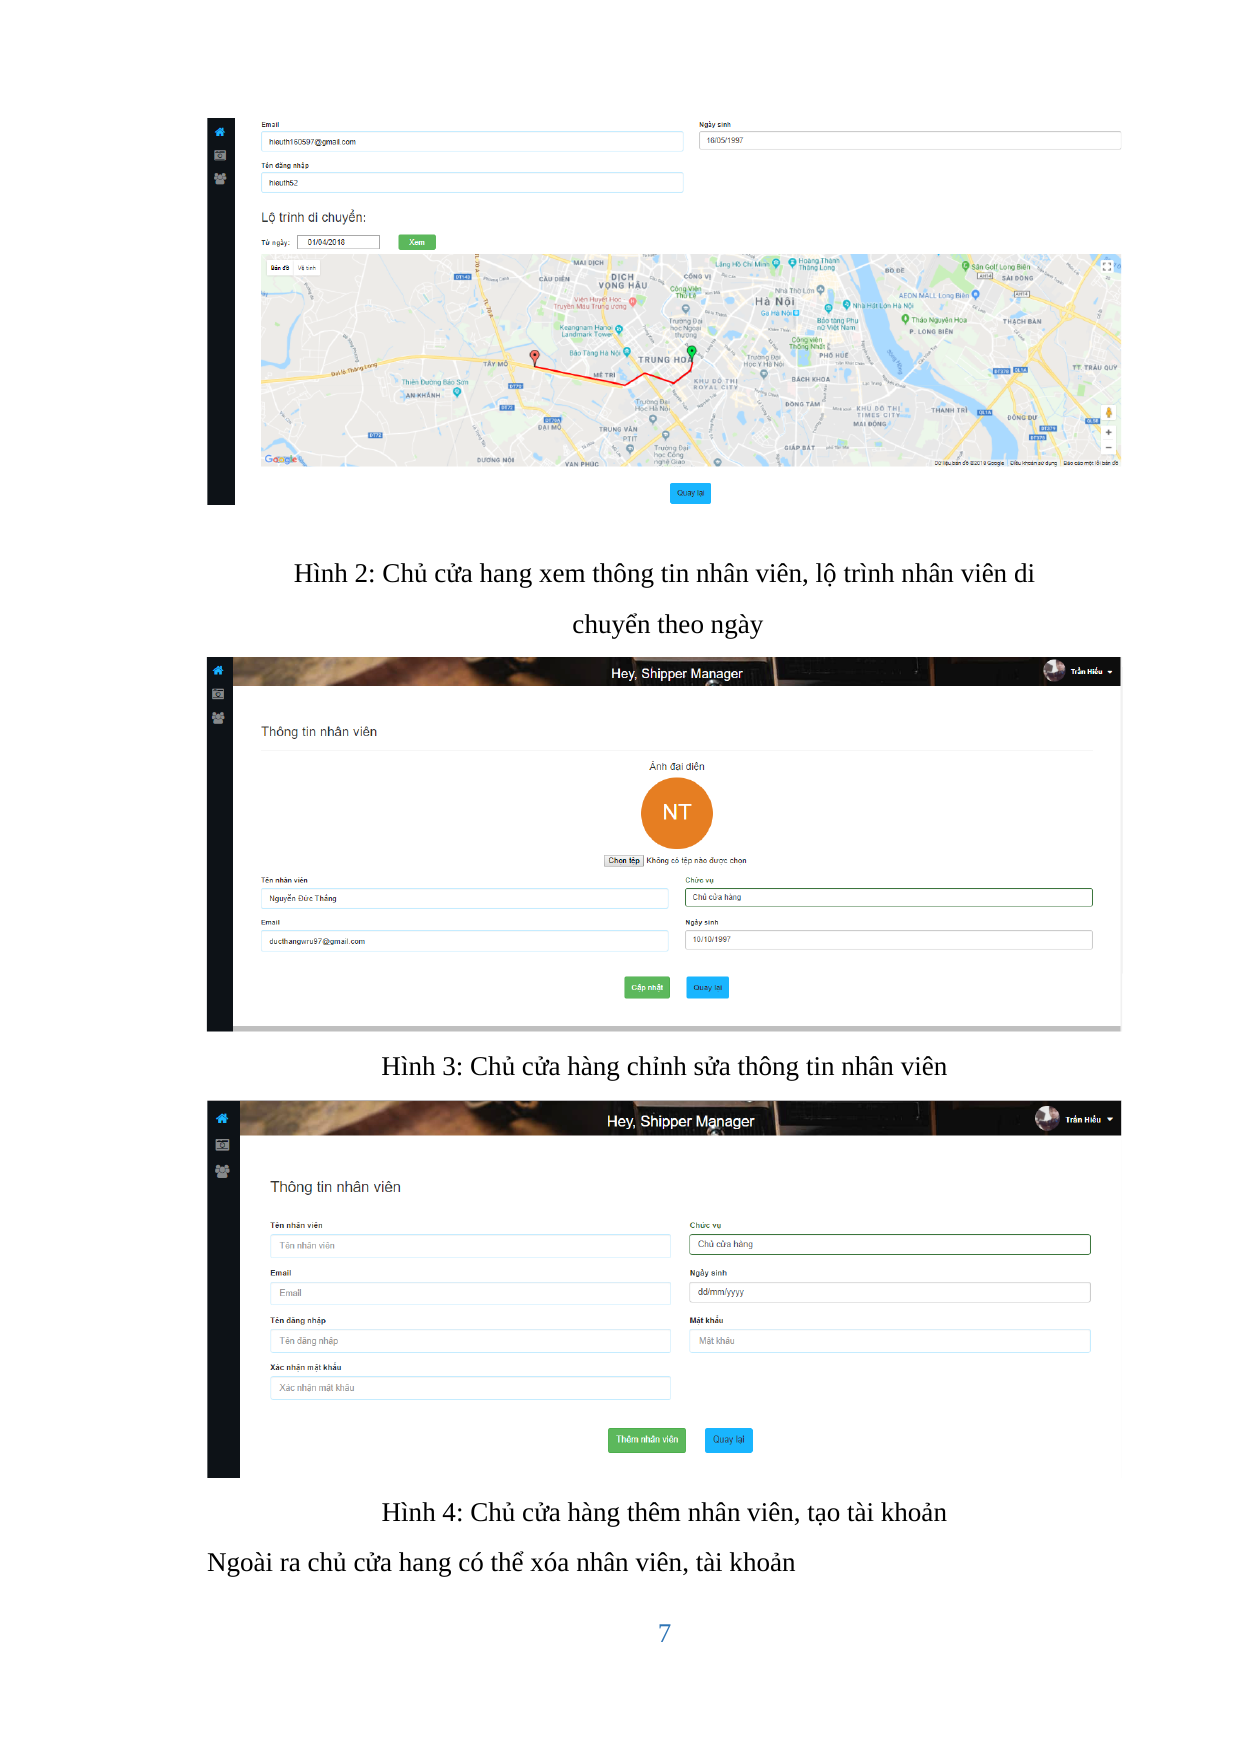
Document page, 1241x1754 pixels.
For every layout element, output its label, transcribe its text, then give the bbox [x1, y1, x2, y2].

picture [206, 657, 1123, 1032]
text Hình 2: Chủ cửa hang xem thông tin nhân viên, lộ trình nhân viên di [207, 557, 1122, 589]
text Hình 4: Chủ cửa hàng thêm nhân viên, tạo tài khoản [207, 1496, 1122, 1527]
picture [207, 1100, 1122, 1478]
text chuyển theo ngày [207, 608, 1122, 639]
picture [207, 118, 1122, 539]
text Hình 3: Chủ cửa hàng chỉnh sửa thông tin nhân viên [207, 1050, 1122, 1082]
text Ngoài ra chủ cửa hang có thể xóa nhân viên, tài khoản [207, 1546, 1122, 1578]
